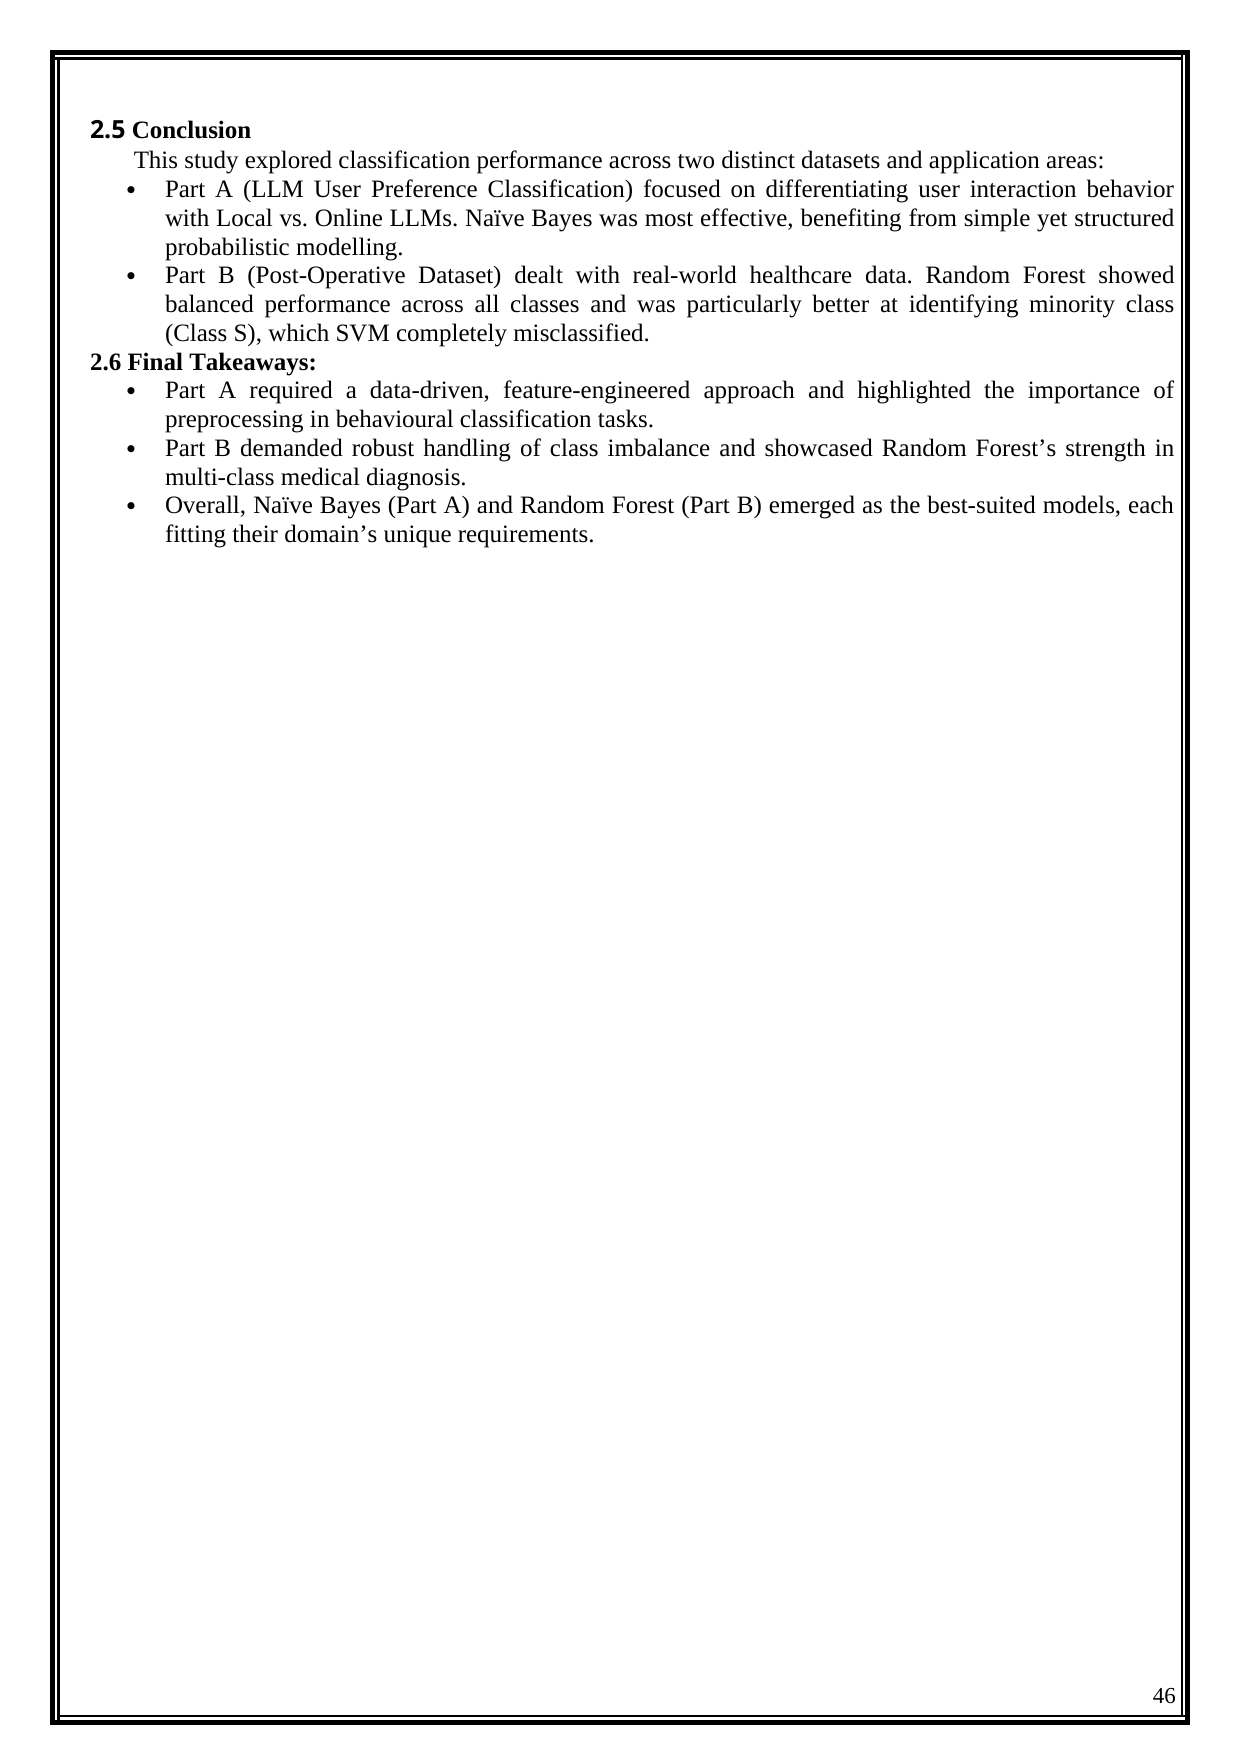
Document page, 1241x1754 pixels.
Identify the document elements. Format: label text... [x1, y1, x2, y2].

list Overall, Naïve Bayes (Part A) and Random Forest (Part B) emerged as the best-suited models, each fitting their domain’s unique requirements. [127, 490, 1176, 548]
text This study explored classification performance across two distinct datasets and application areas: [90, 145, 1176, 174]
list Part A required a data-driven, feature-engineered approach and highlighted the importance of preprocessing in behavioural classification tasks. [127, 375, 1176, 433]
text 2.6 Final Takeaways: [90, 347, 1176, 375]
list Part B demanded robust handling of class imbalance and showcased Random Forest’s strength in multi-class medical diagnosis. [127, 433, 1176, 490]
list Part A (LLM User Preference Classification) focused on differentiating user interaction behavior with Local vs. Online LLMs. Naïve Bayes was most effective, benefiting from simple yet structured probabilistic modelling. [127, 174, 1176, 260]
list Part B (Post-Operative Dataset) dealt with real-world healthcare data. Random Forest showed balanced performance across all classes and was particularly better at identifying minority class (Class S), which SVM completely misclassified. [127, 260, 1176, 347]
text 2.5 Conclusion [90, 111, 1176, 145]
